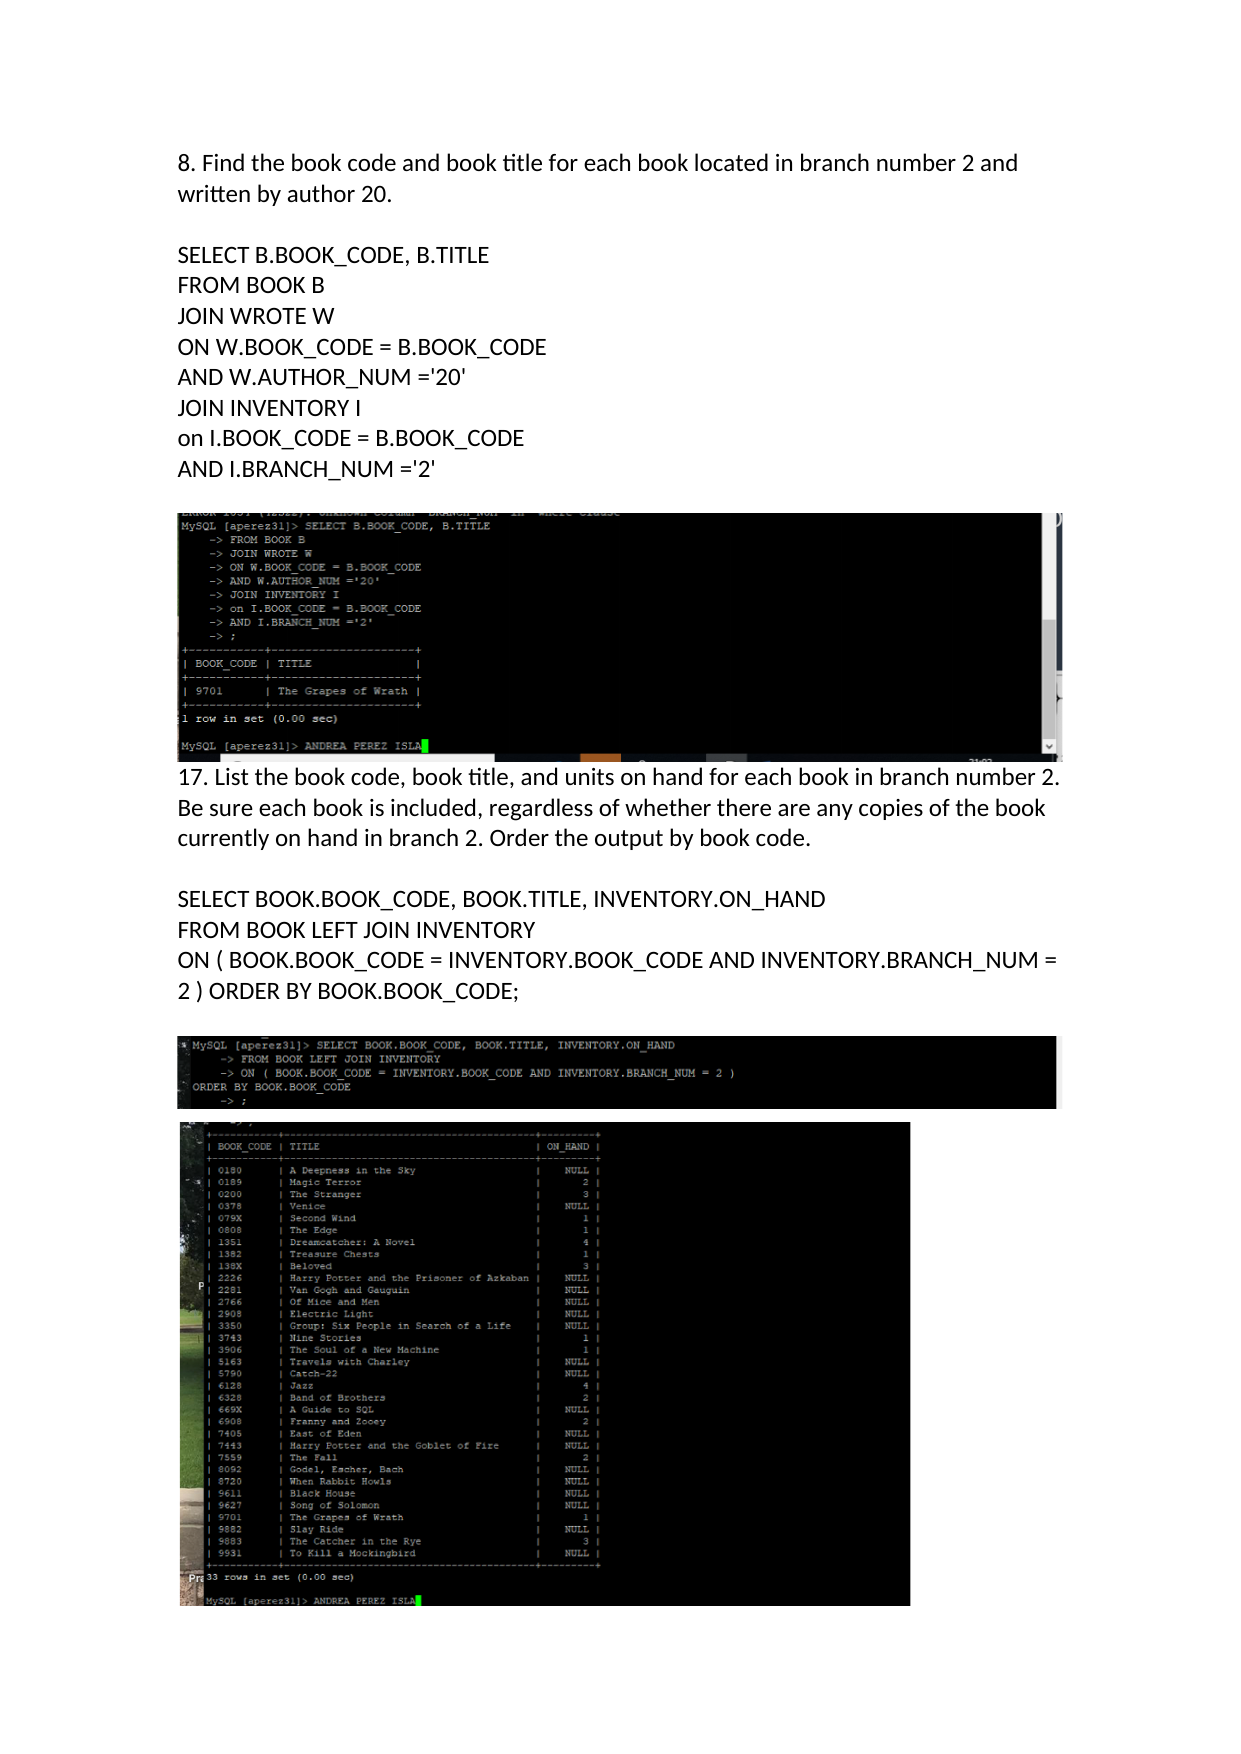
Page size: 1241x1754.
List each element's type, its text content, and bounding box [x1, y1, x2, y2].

text on I.BOOK_CODE = B.BOOK_CODE [177, 422, 1063, 453]
text 8. Find the book code and book title for each book located in branch number 2 and written by author 20. [177, 148, 1063, 209]
text FROM BOOK B [177, 270, 1063, 300]
picture [177, 513, 1063, 762]
picture [177, 1036, 1063, 1109]
picture [179, 1122, 911, 1606]
text SELECT B.BOOK_CODE, B.TITLE [177, 239, 1063, 270]
text JOIN WROTE W [177, 300, 1063, 331]
text AND I.BRANCH_NUM ='2' [177, 453, 1063, 483]
text JOIN INVENTORY I [177, 392, 1063, 422]
text ON W.BOOK_CODE = B.BOOK_CODE [177, 331, 1063, 361]
text AND W.AUTHOR_NUM ='20' [177, 361, 1063, 392]
text 17. List the book code, book title, and units on hand for each book in branch number 2. Be sure each book is included, regardless of whether there are any copies of the book currently on hand in branch 2. Order the output by book code. [177, 762, 1063, 853]
text SELECT BOOK.BOOK_CODE, BOOK.TITLE, INVENTORY.ON_HAND FROM BOOK LEFT JOIN INVENTORY ON ( BOOK.BOOK_CODE = INVENTORY.BOOK_CODE AND INVENTORY.BRANCH_NUM = 2 ) ORDER BY BOOK.BOOK_CODE; [177, 884, 1063, 1006]
